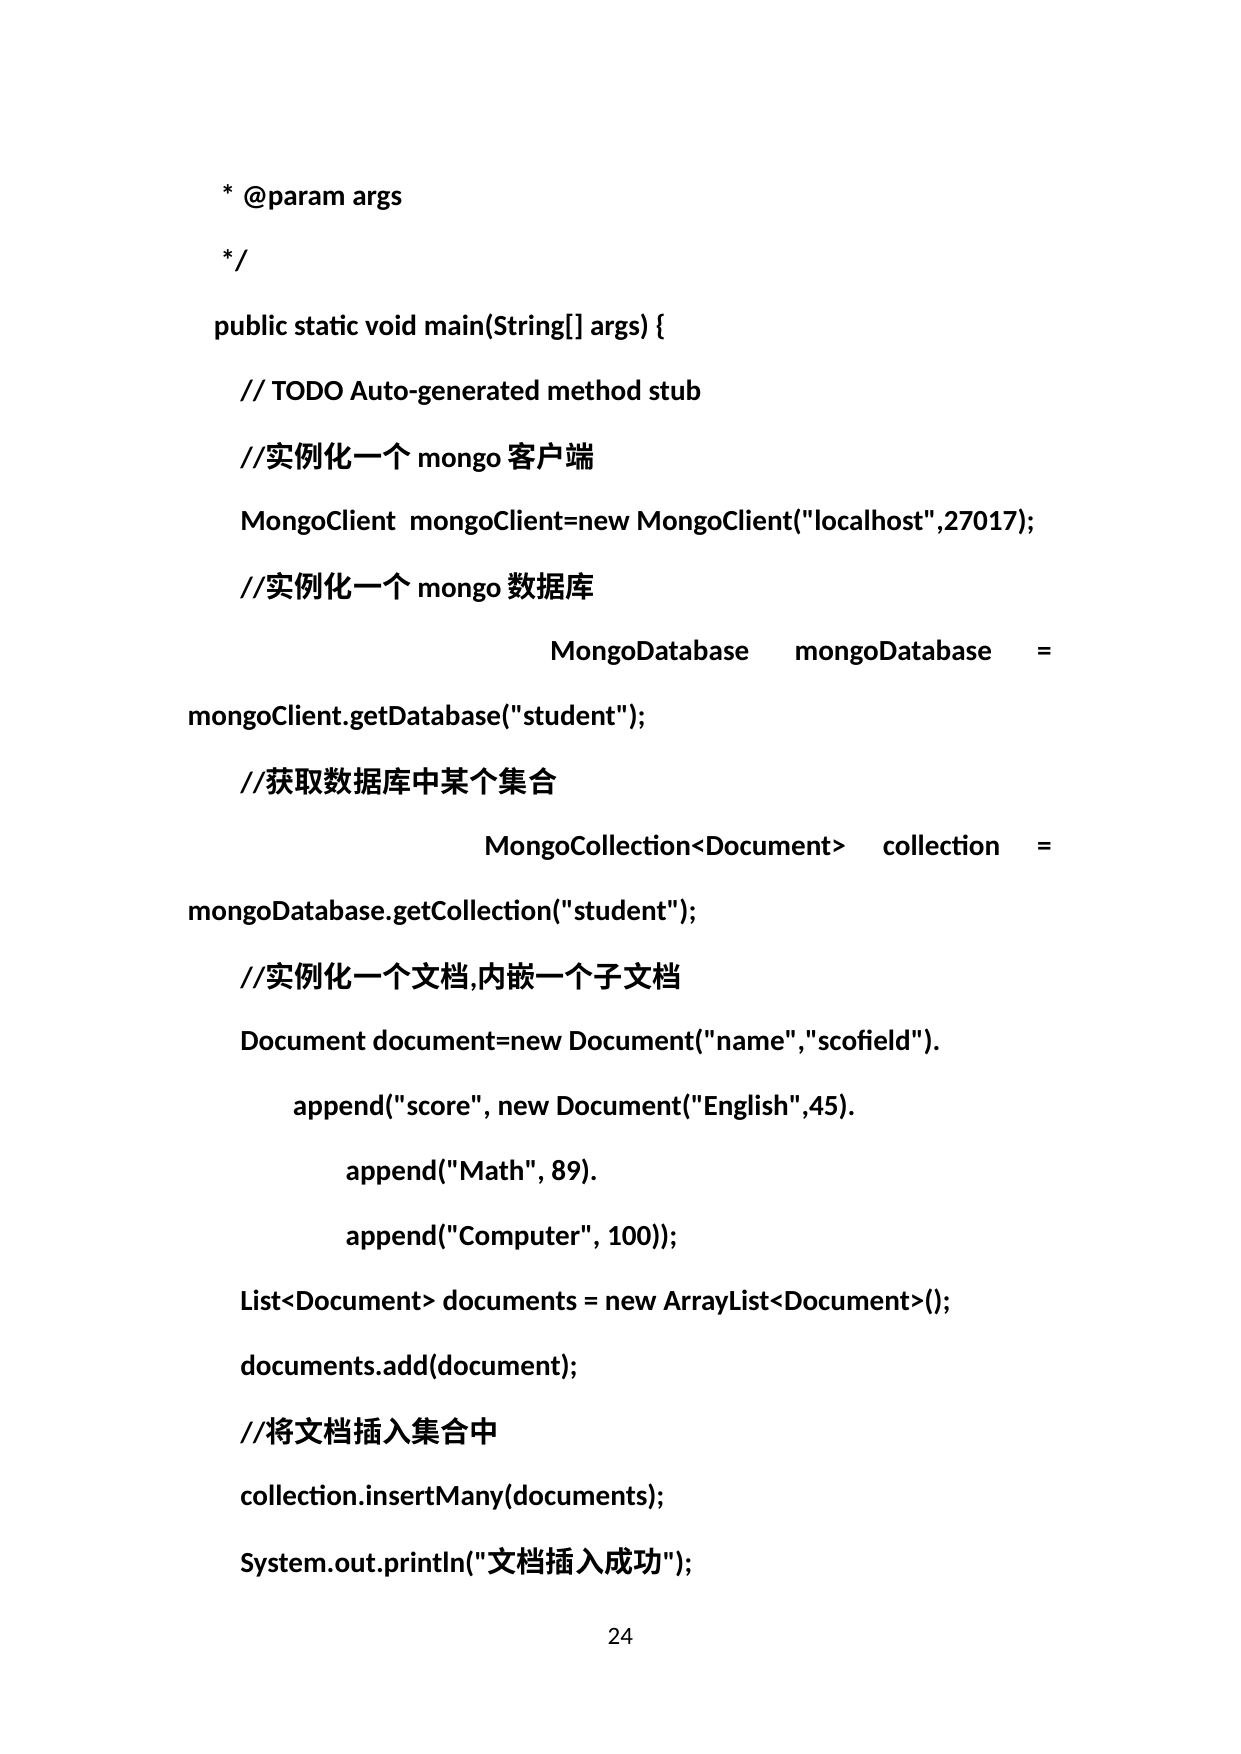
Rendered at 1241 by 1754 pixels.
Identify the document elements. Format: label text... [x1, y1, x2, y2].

text List<Document> documents = new ArrayList<Document>(); [187, 1267, 1053, 1332]
text */ [187, 227, 1053, 292]
text append("score", new Document("English",45). [187, 1072, 1053, 1137]
text append("Computer", 100)); [187, 1202, 1053, 1267]
text //实例化一个mongo客户端 [187, 422, 1053, 487]
text * @param args [187, 162, 1053, 227]
text // TODO Auto-generated method stub [187, 357, 1053, 422]
text //实例化一个mongo数据库 [187, 552, 1053, 617]
text collection.insertMany(documents); [187, 1462, 1053, 1527]
text //将文档插入集合中 [187, 1397, 1053, 1462]
text public static void main(String[] args) { [187, 292, 1053, 357]
text MongoCollection<Document> collection = mongoDatabase.getCollection("student"); [187, 812, 1053, 942]
text System.out.println("文档插入成功"); [187, 1527, 1053, 1592]
text //实例化一个文档,内嵌一个子文档 [187, 942, 1053, 1007]
text MongoClient mongoClient=new MongoClient("localhost",27017); [187, 487, 1053, 552]
text Document document=new Document("name","scofield"). [187, 1007, 1053, 1072]
text append("Math", 89). [187, 1137, 1053, 1202]
text documents.add(document); [187, 1332, 1053, 1397]
text //获取数据库中某个集合 [187, 747, 1053, 812]
text MongoDatabase mongoDatabase = mongoClient.getDatabase("student"); [187, 617, 1053, 747]
